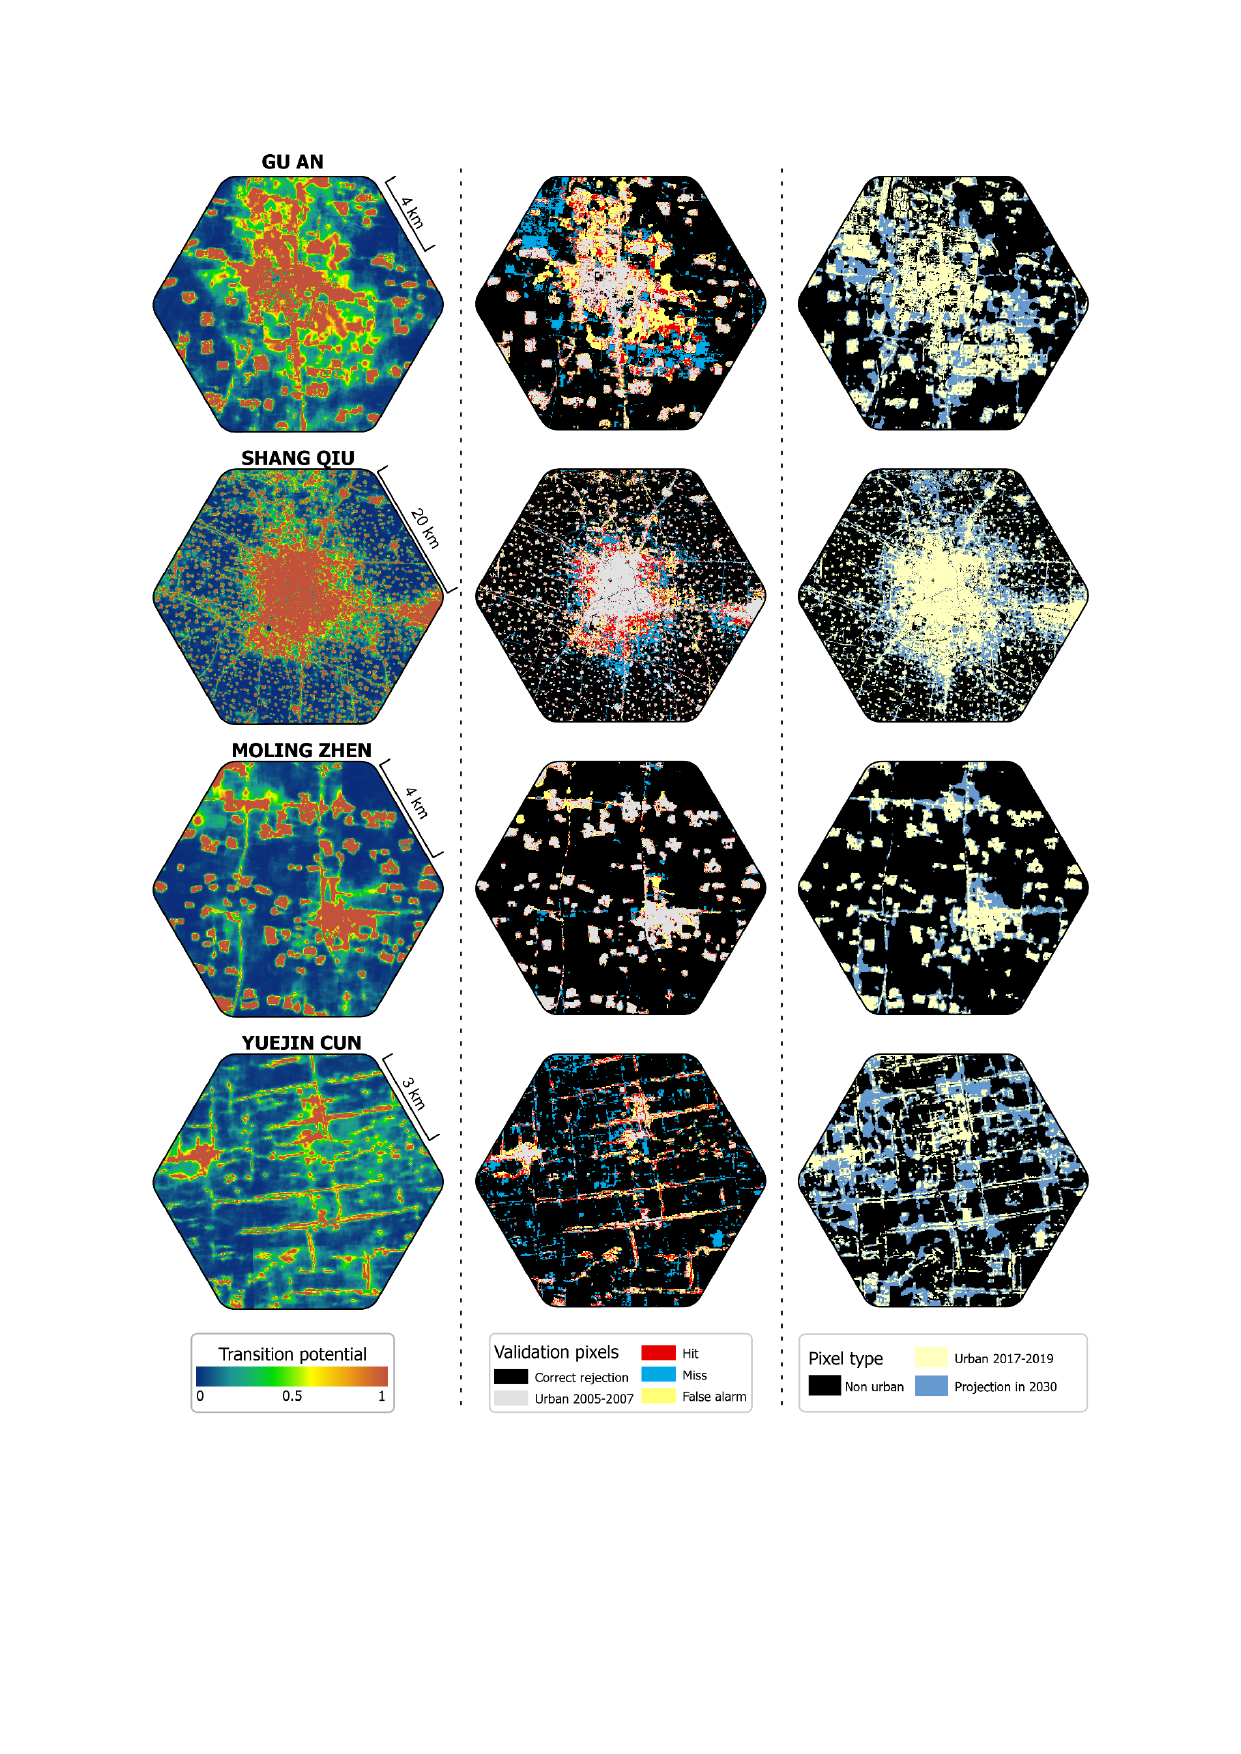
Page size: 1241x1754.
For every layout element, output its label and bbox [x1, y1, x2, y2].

picture [150, 150, 1091, 1414]
